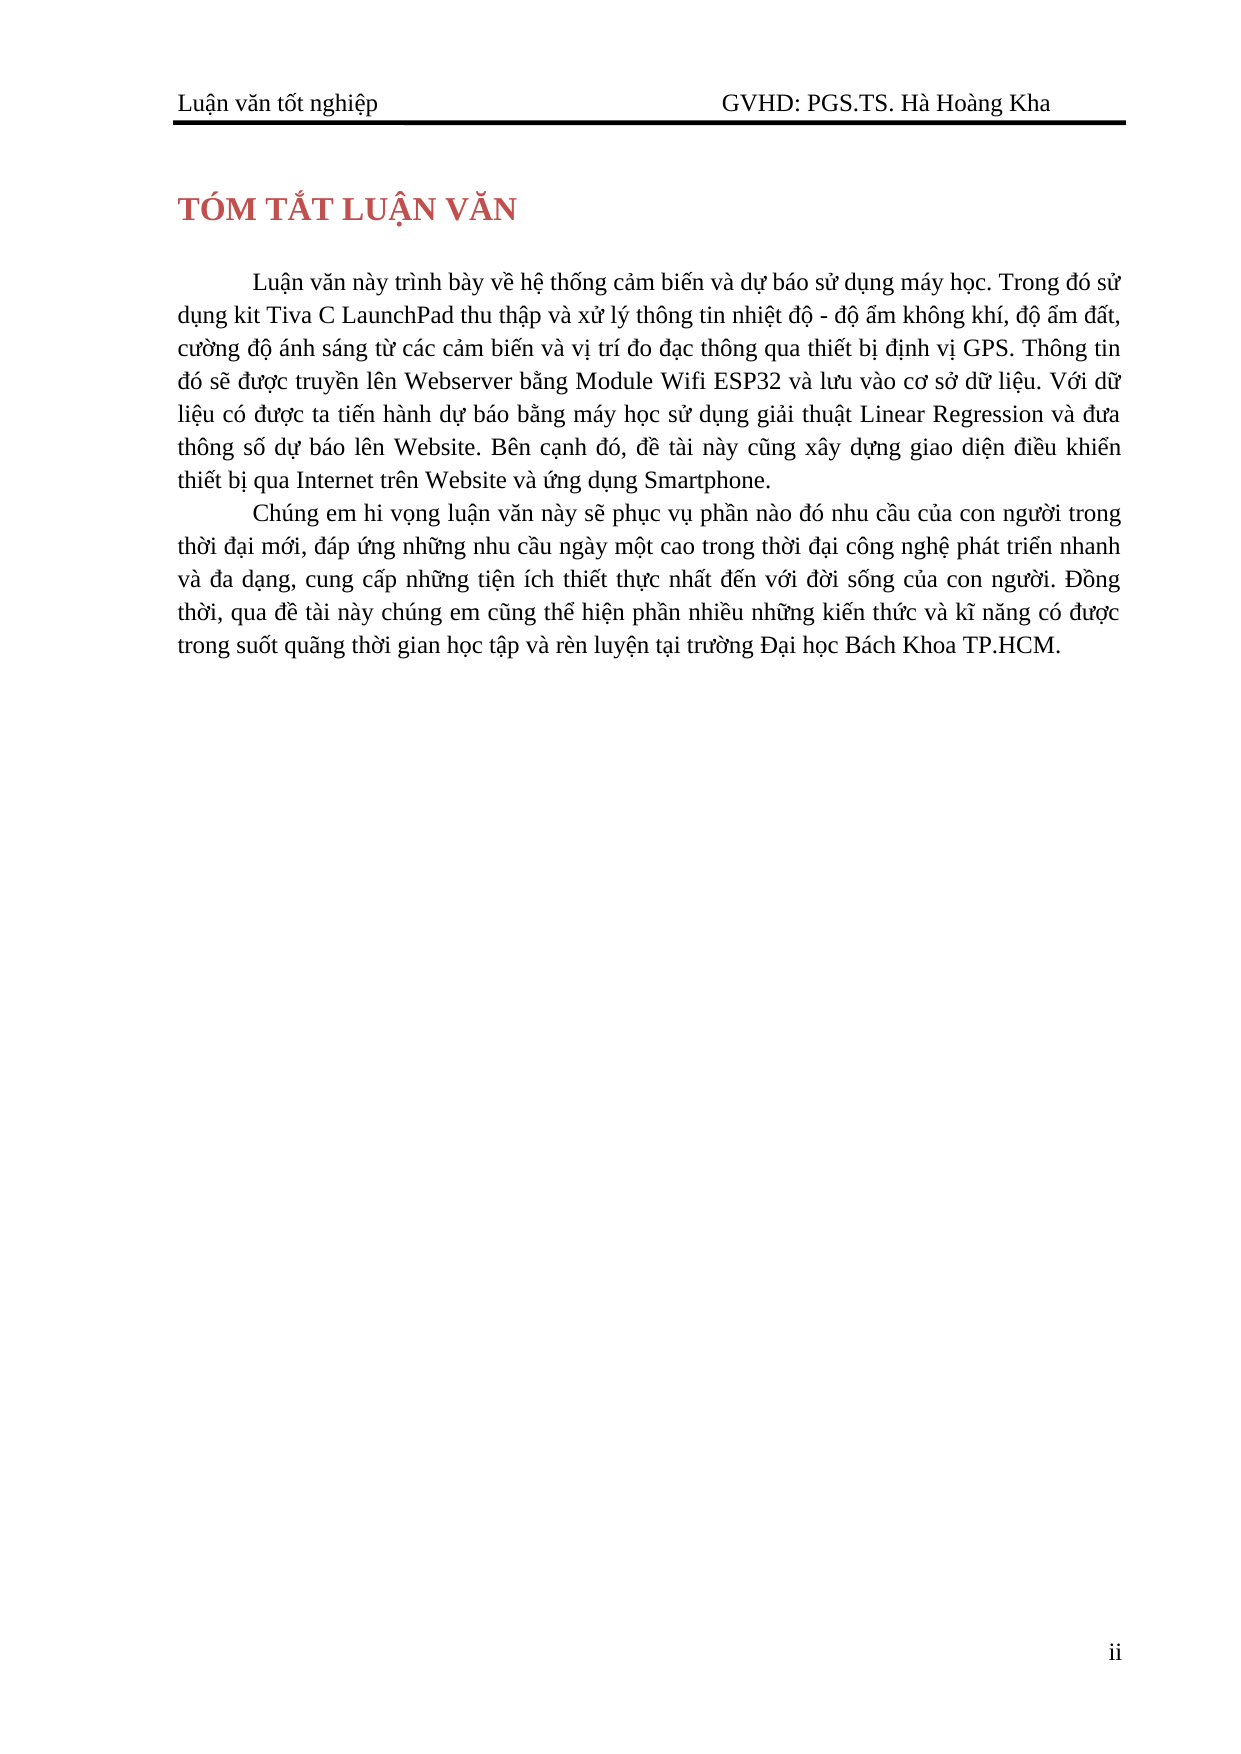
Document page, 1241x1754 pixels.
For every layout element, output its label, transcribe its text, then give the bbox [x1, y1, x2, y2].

text TÓM TẮT LUẬN VĂN [177, 190, 1122, 228]
text Chúng em hi vọng luận văn này sẽ phục vụ phần nào đó nhu cầu của con người trong thời đại mới, đáp ứng những nhu cầu ngày một cao trong thời đại công nghệ phát triển nhanh và đa dạng, cung cấp những tiện ích thiết thực nhất đến với đời sống của con người. Đồng thời, qua đề tài này chúng em cũng thể hiện phần nhiều những kiến thức và kĩ năng có được trong suốt quãng thời gian học tập và rèn luyện tại trường Đại học Bách Khoa TP.HCM. [177, 498, 1122, 659]
text Luận văn này trình bày về hệ thống cảm biến và dự báo sử dụng máy học. Trong đó sử dụng kit Tiva C LaunchPad thu thập và xử lý thông tin nhiệt độ - độ ẩm không khí, độ ẩm đất, cường độ ánh sáng từ các cảm biến và vị trí đo đạc thông qua thiết bị định vị GPS. Thông tin đó sẽ được truyền lên Webserver bằng Module Wifi ESP32 và lưu vào cơ sở dữ liệu. Với dữ liệu có được ta tiến hành dự báo bằng máy học sử dụng giải thuật Linear Regression và đưa thông số dự báo lên Website. Bên cạnh đó, đề tài này cũng xây dựng giao diện điều khiển thiết bị qua Internet trên Website và ứng dụng Smartphone. [177, 267, 1122, 494]
